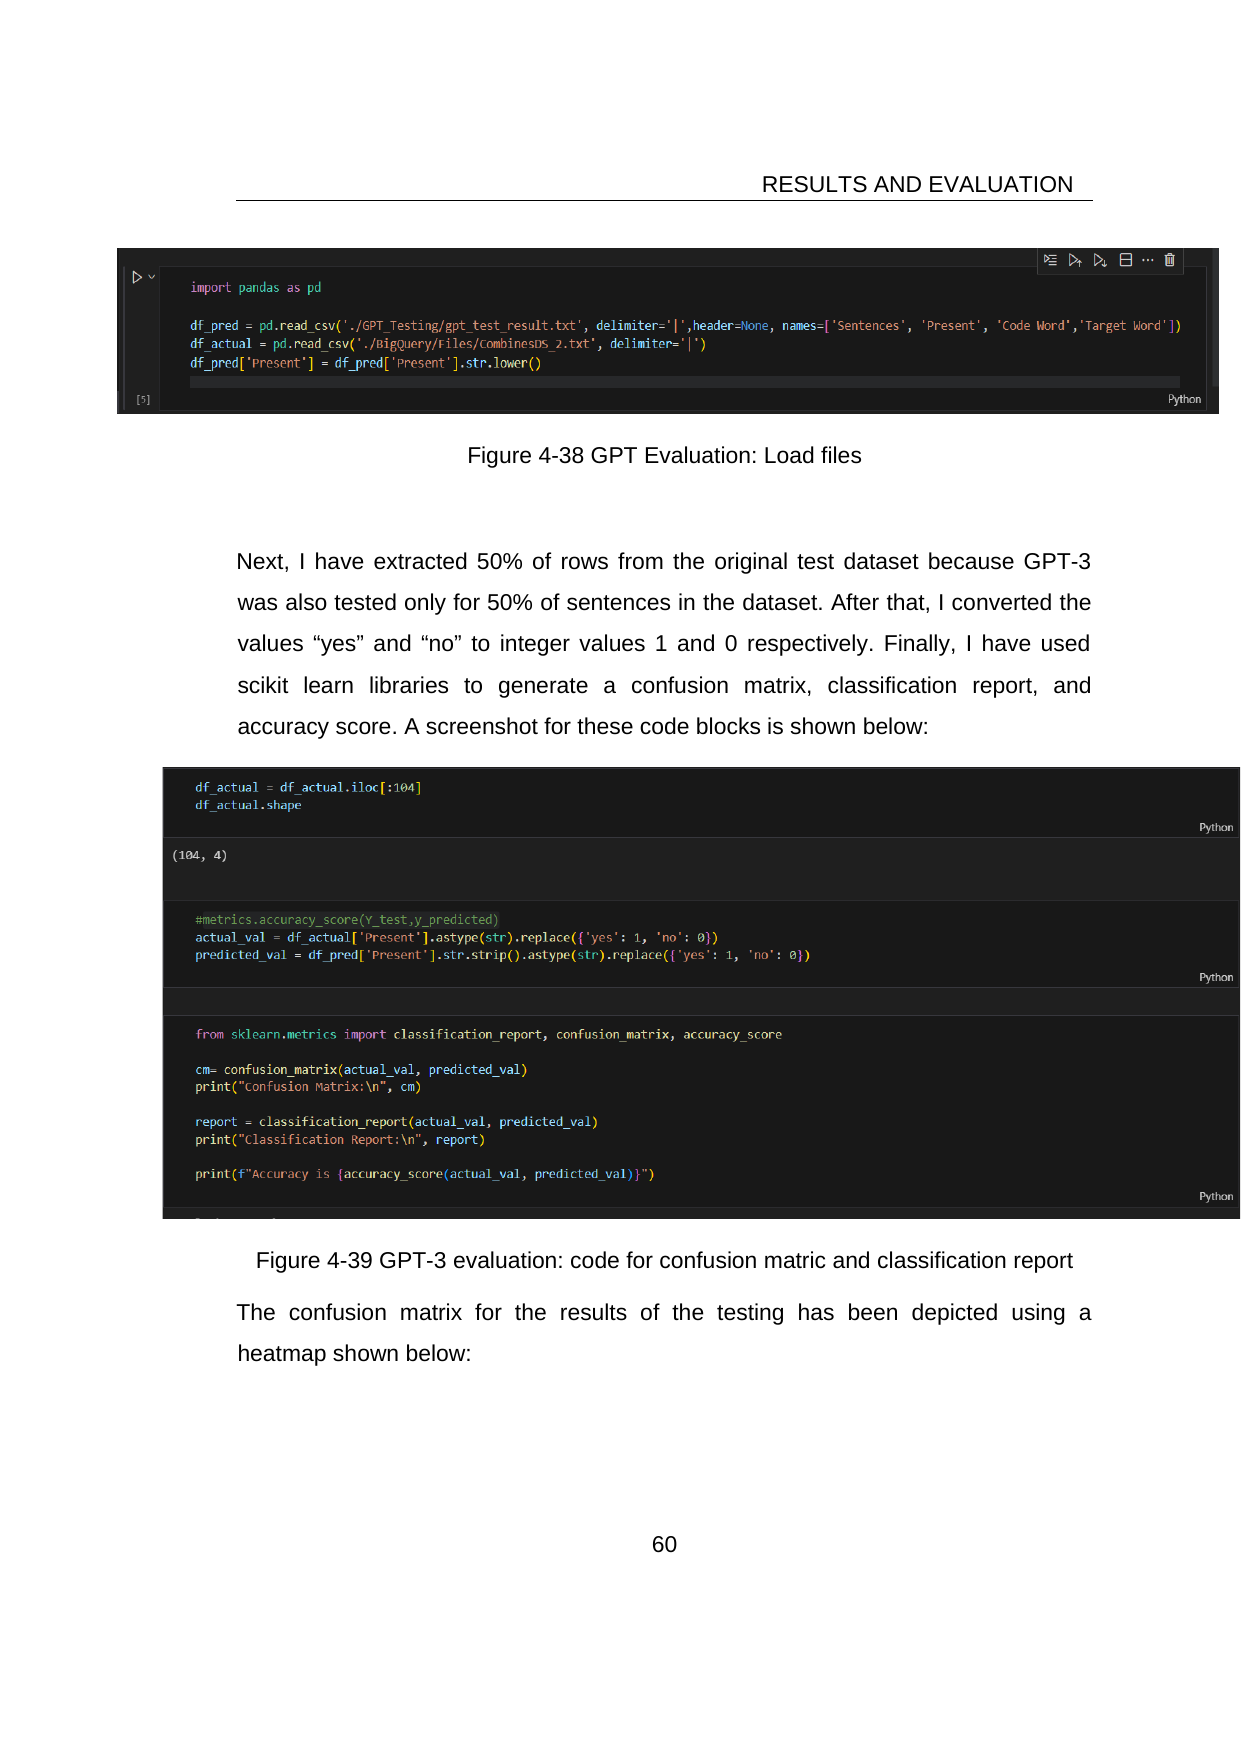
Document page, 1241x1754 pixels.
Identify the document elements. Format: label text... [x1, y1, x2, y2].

text Next, I have extracted 50% of rows from the original test dataset because GPT-3 was also tested only for 50% of sentences in the dataset. After that, I converted the values “yes” and “no” to integer values 1 and 0 respectively. Finally, I have used scikit learn libraries to generate a confusion matrix, classification report, and accuracy score. A screenshot for these code blocks is shown below: [236, 548, 1092, 739]
text The confusion matrix for the results of the testing has been depicted using a heatmap shown below: [236, 1299, 1092, 1366]
picture [117, 248, 1219, 414]
picture [162, 767, 1241, 1219]
